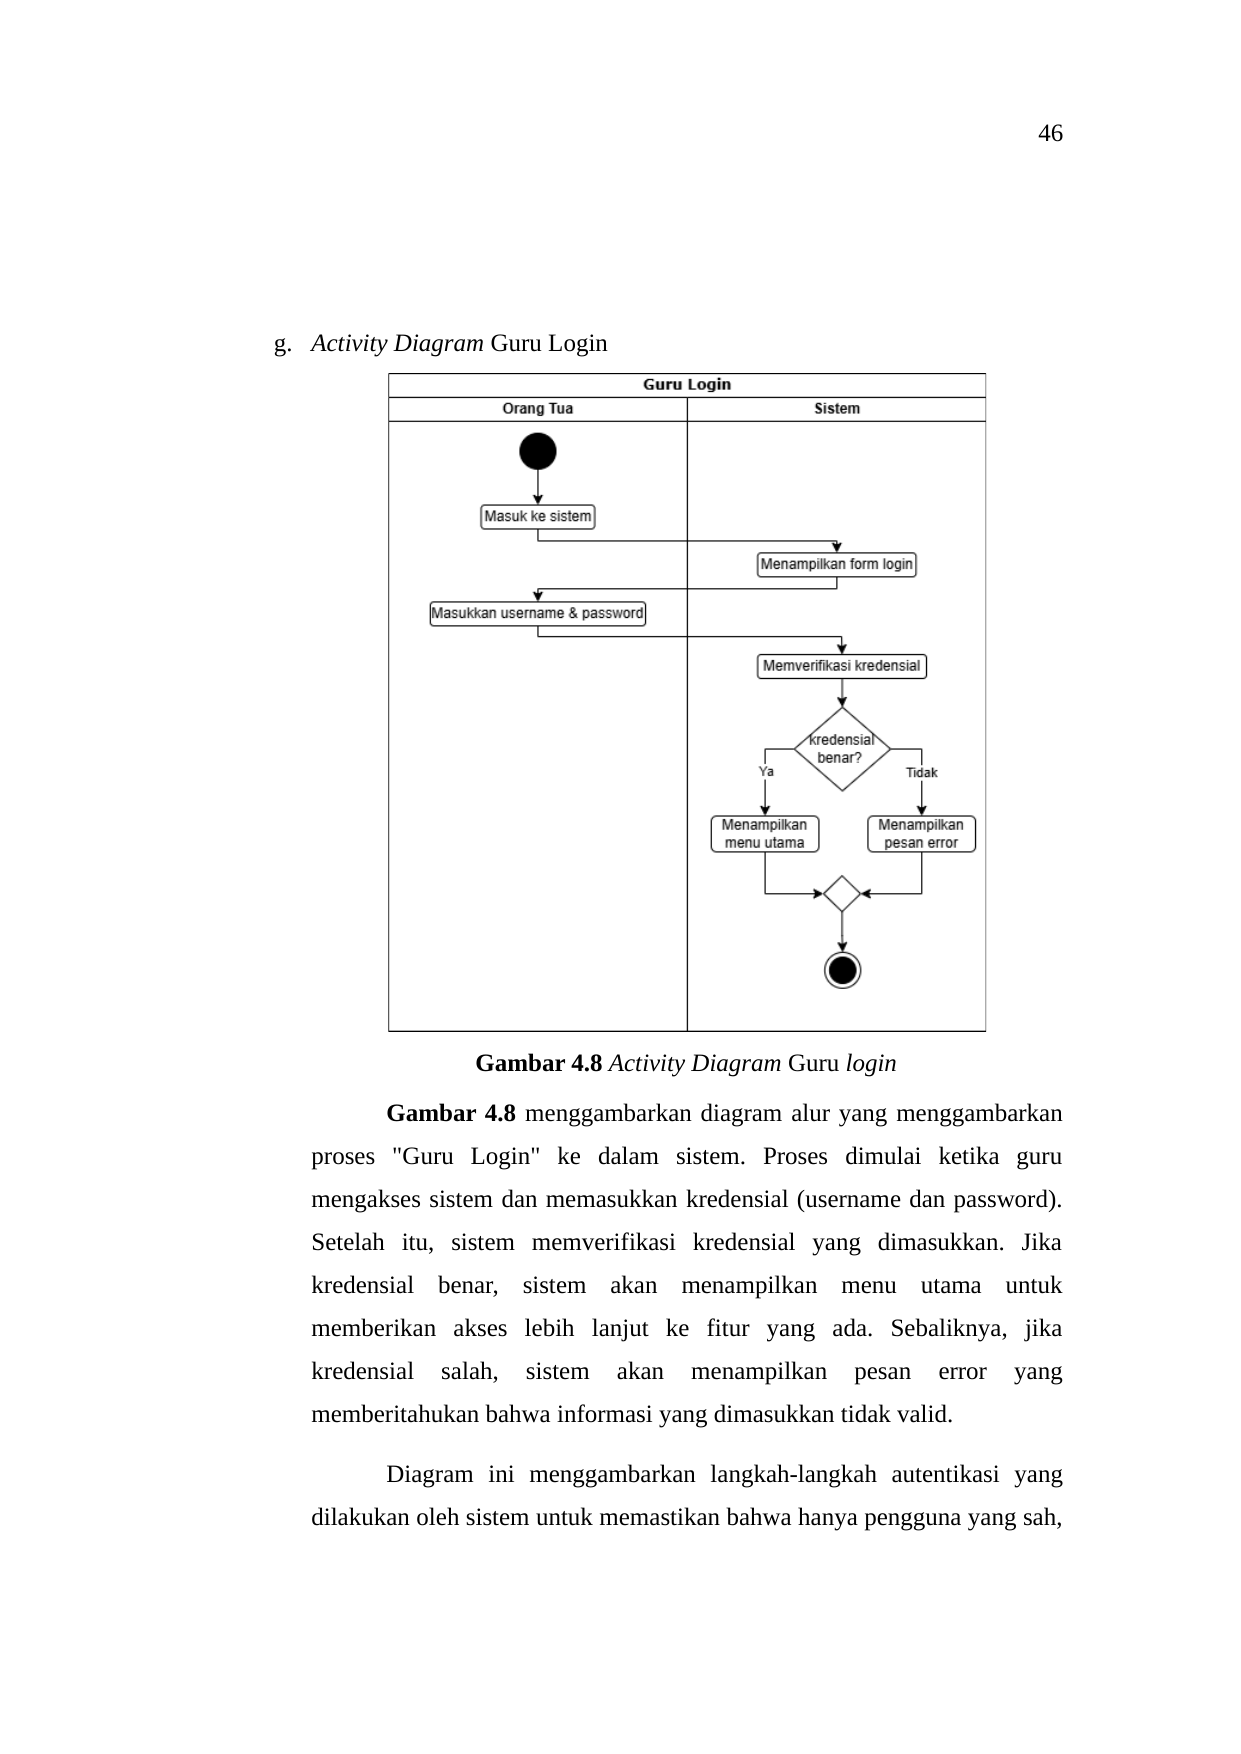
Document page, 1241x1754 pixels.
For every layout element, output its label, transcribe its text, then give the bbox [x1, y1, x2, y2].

list Activity Diagram Guru Login [274, 328, 1063, 357]
text Gambar 4.8 Activity Diagram Guru login [236, 1048, 1063, 1077]
picture [388, 373, 987, 1032]
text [311, 1459, 1063, 1531]
text Gambar 4.8 menggambarkan diagram alur yang menggambarkan proses "Guru Login" ke dalam sistem. Proses dimulai ketika guru mengakses sistem dan memasukkan kredensial (username dan password). Setelah itu, sistem memverifikasi kredensial yang dimasukkan. Jika kredensial benar, sistem akan menampilkan menu utama untuk memberikan akses lebih lanjut ke fitur yang ada. Sebaliknya, jika kredensial salah, sistem akan menampilkan pesan error yang memberitahukan bahwa informasi yang dimasukkan tidak valid. [311, 1098, 1063, 1428]
